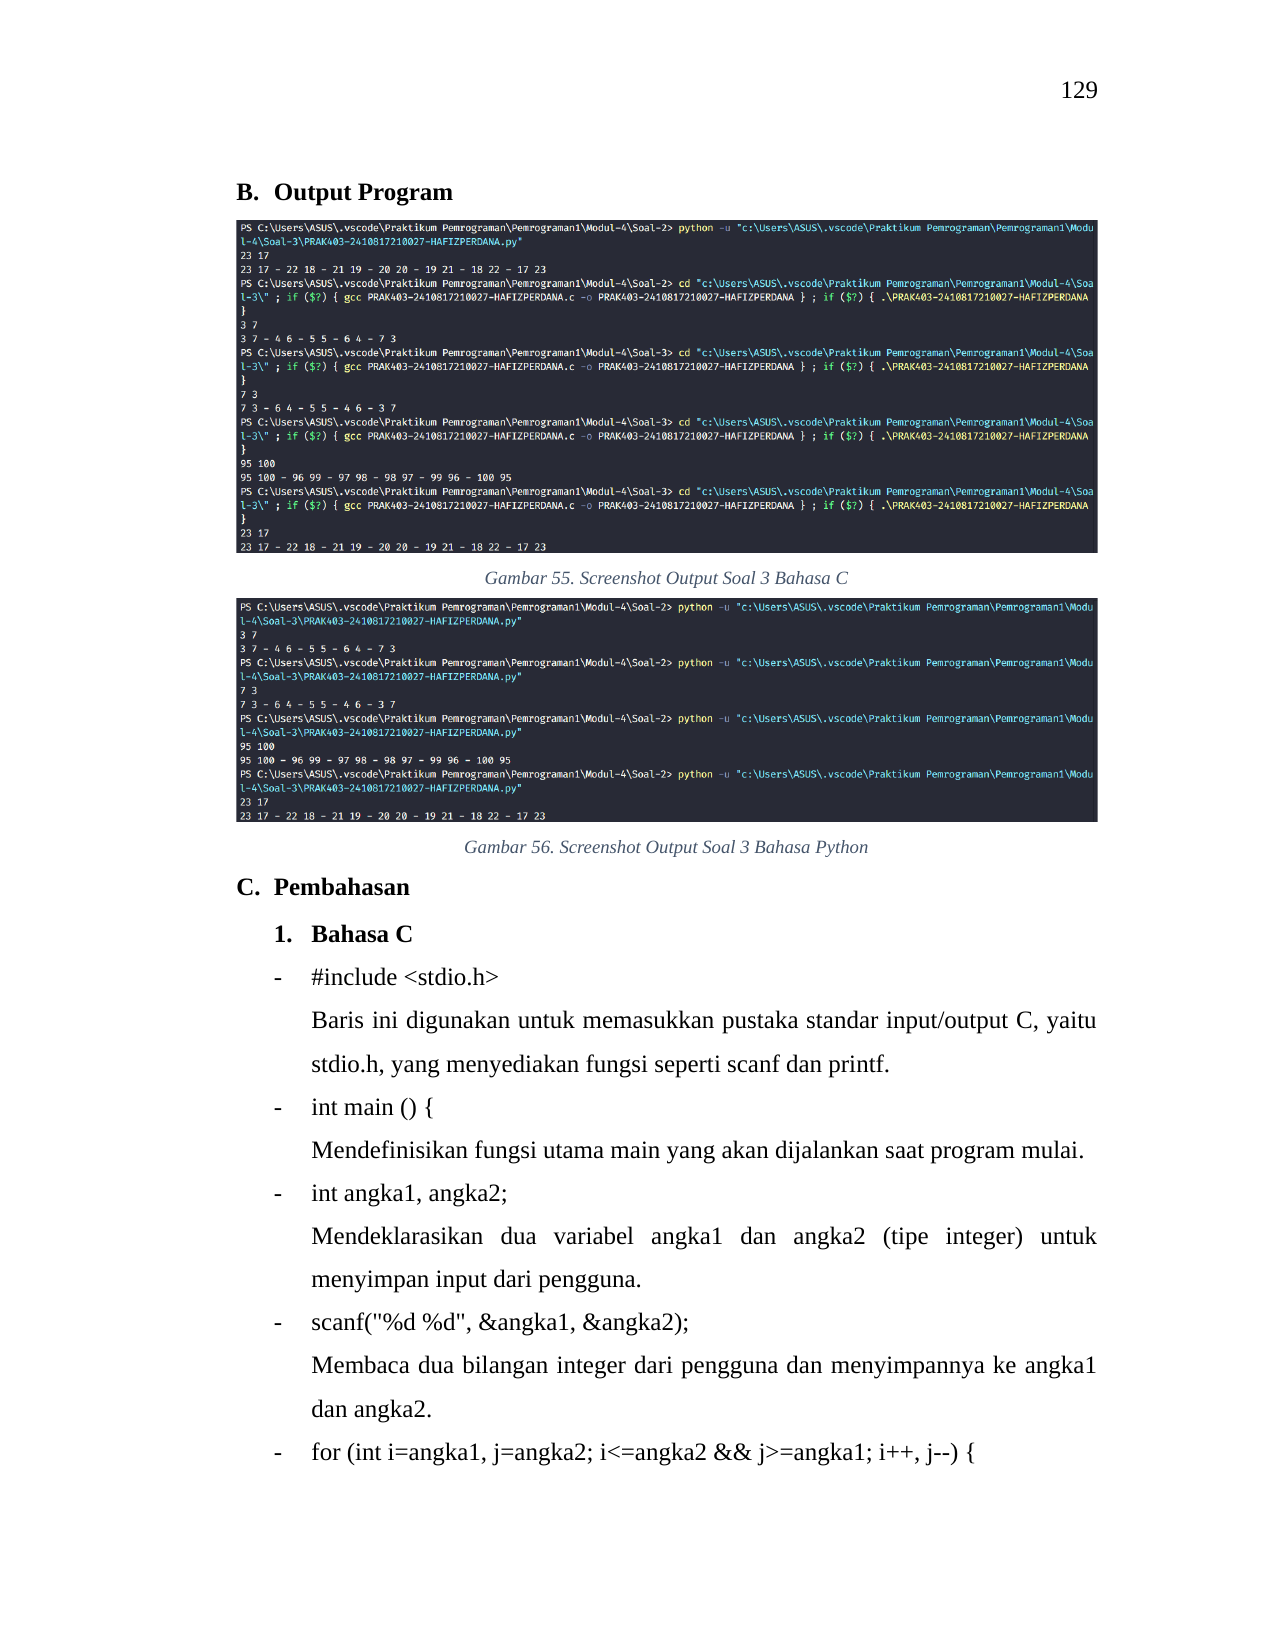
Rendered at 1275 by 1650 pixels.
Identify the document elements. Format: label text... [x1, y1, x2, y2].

picture [236, 220, 1098, 553]
list Baris ini digunakan untuk memasukkan pustaka standar input/output C, yaitu stdio.h, yang menyediakan fungsi seperti scanf dan printf. [311, 1006, 1098, 1077]
list for (int i=angka1, j=angka2; i<=angka2 && j>=angka1; i++, j--) { [274, 1437, 1098, 1466]
list scanf("%d %d", &angka1, &angka2); [274, 1307, 1098, 1336]
subtitle Output Program [236, 177, 1098, 206]
list int main () { [274, 1092, 1098, 1121]
list Mendeklarasikan dua variabel angka1 dan angka2 (tipe integer) untuk menyimpan input dari pengguna. [311, 1221, 1098, 1293]
list int angka1, angka2; [274, 1178, 1098, 1207]
picture [236, 598, 1098, 822]
list #include <stdio.h> [274, 962, 1098, 991]
subtitle Bahasa C [274, 919, 1098, 948]
list Mendefinisikan fungsi utama main yang akan dijalankan saat program mulai. [311, 1135, 1098, 1164]
list Membaca dua bilangan integer dari pengguna dan menyimpannya ke angka1 dan angka2. [311, 1351, 1098, 1422]
subtitle Pembahasan [236, 872, 1098, 901]
